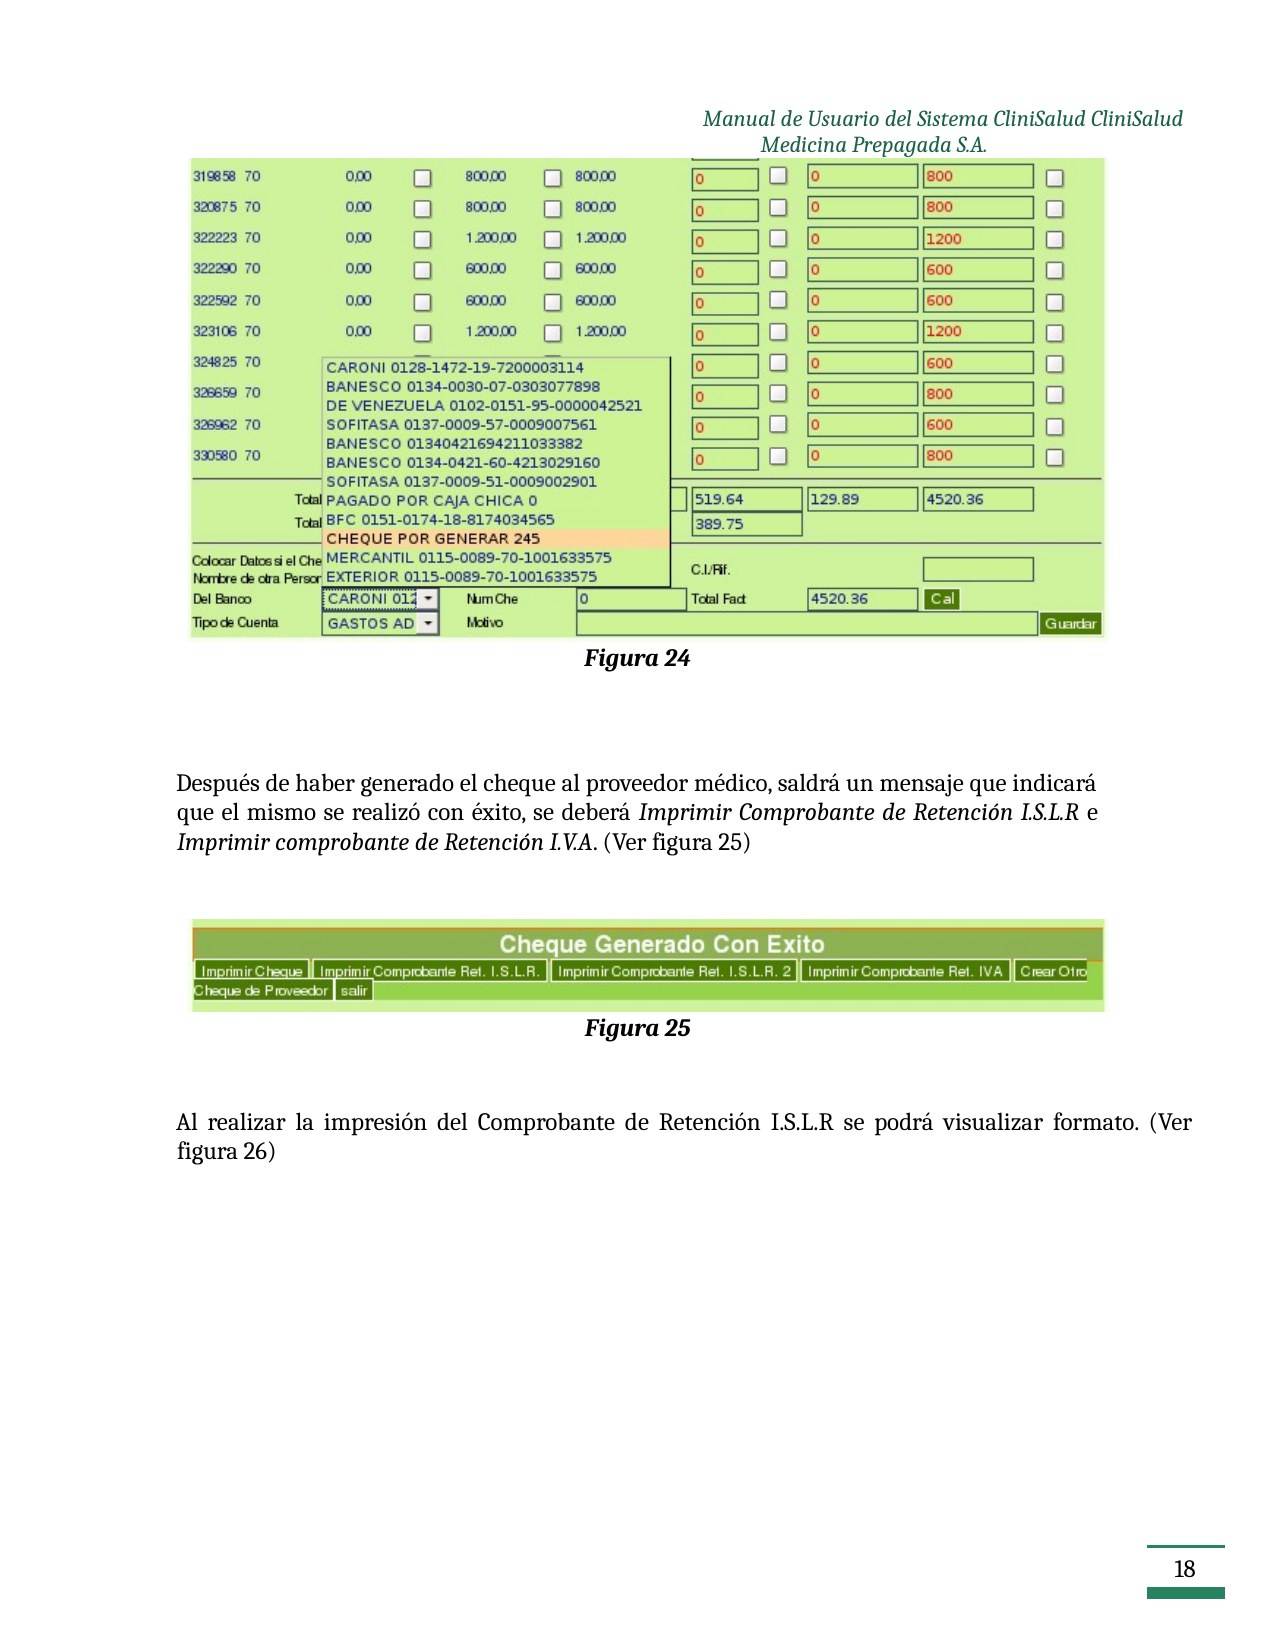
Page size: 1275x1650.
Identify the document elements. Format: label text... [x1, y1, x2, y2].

text Figura 24 [248, 644, 1027, 673]
text Después de haber generado el cheque al proveedor médico, saldrá un mensaje que indicará que el mismo se realizó con éxito, se deberá Imprimir Comprobante de Retención I.S.L.R e Imprimir comprobante de Retención I.V.A. (Ver figura 25) [176, 769, 1098, 857]
picture [187, 919, 1109, 1012]
text Al realizar la impresión del Comprobante de Retención I.S.L.R se podrá visualizar formato. (Ver figura 26) [176, 1107, 1193, 1166]
text Figura 25 [248, 1014, 1027, 1043]
picture [187, 158, 1109, 642]
